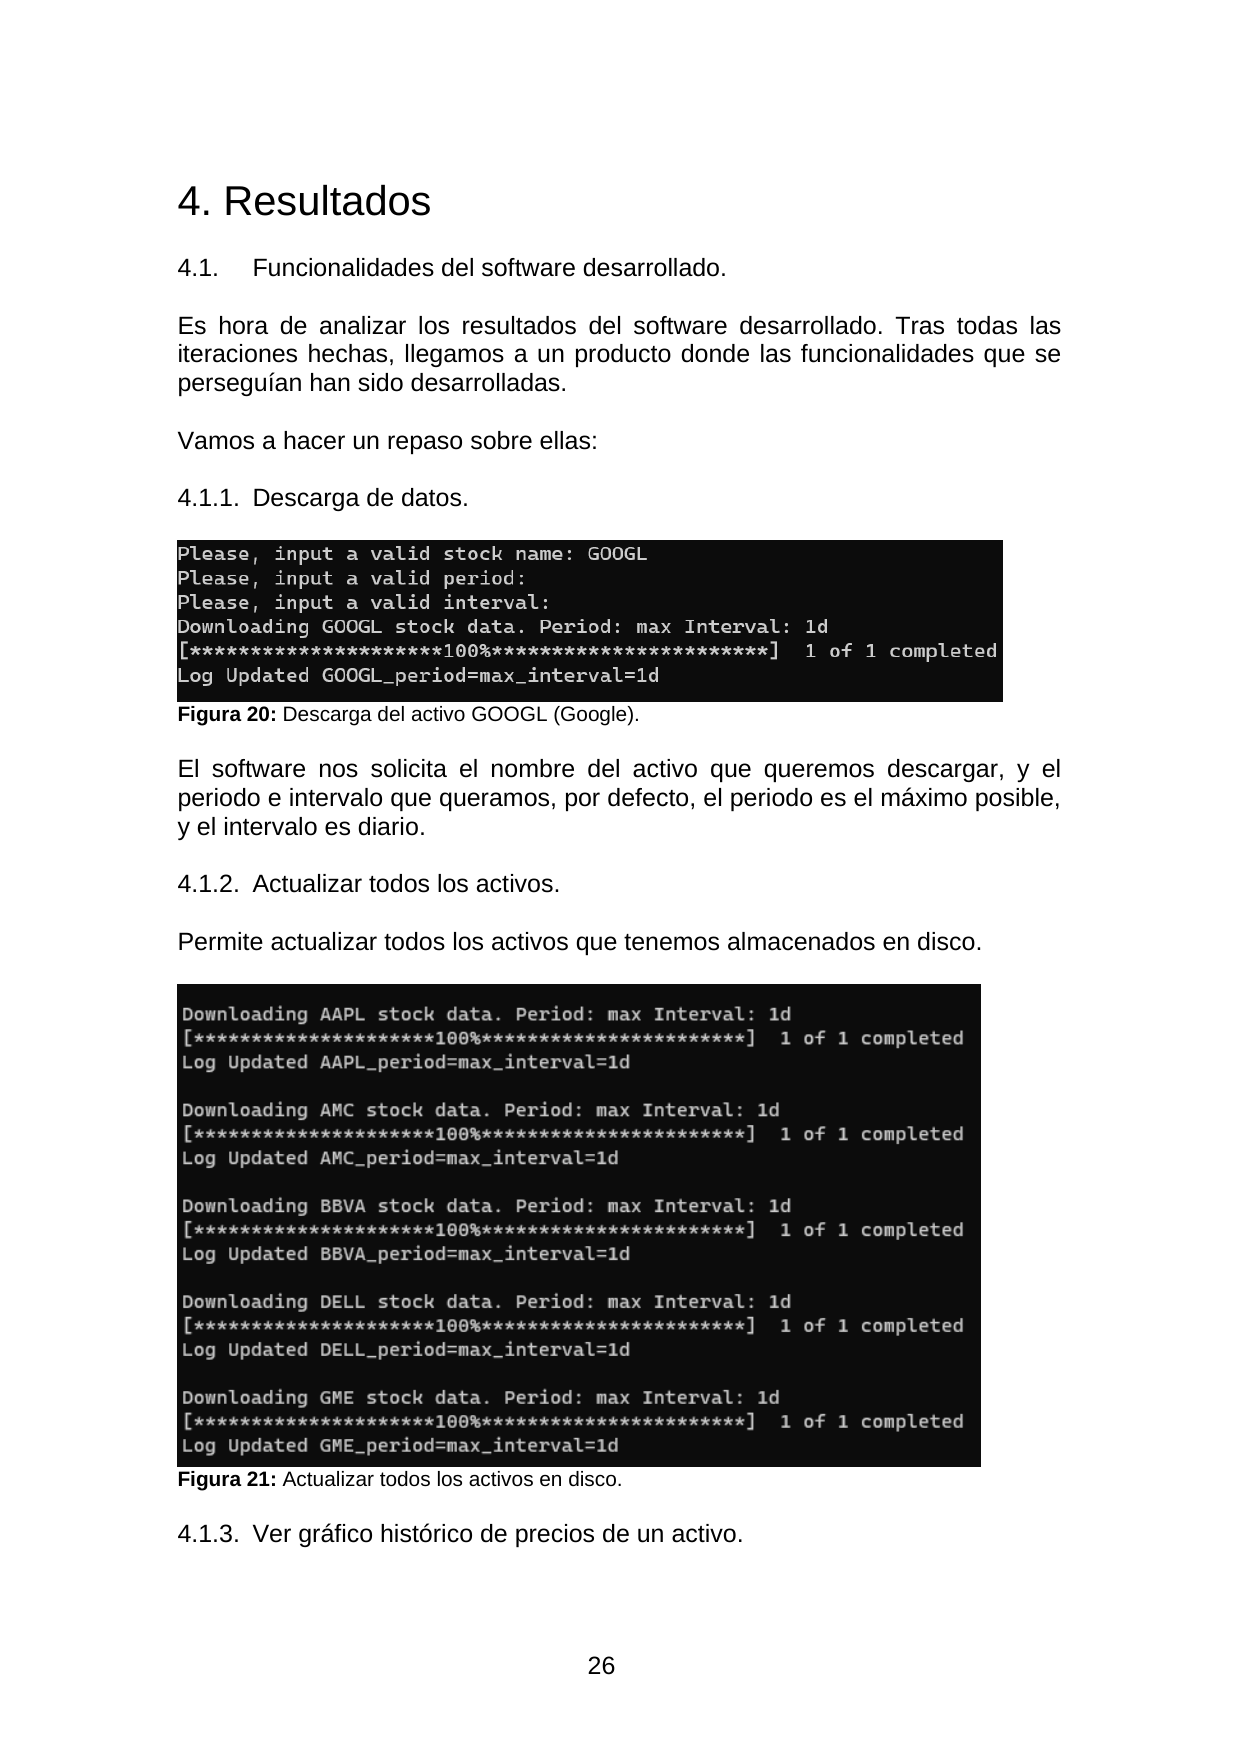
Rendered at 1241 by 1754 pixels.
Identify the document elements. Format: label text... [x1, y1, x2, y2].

text Es hora de analizar los resultados del software desarrollado. Tras todas las iteraciones hechas, llegamos a un producto donde las funcionalidades que se perseguían han sido desarrolladas. [177, 311, 1063, 397]
picture [177, 540, 1003, 702]
subtitle Ver gráfico histórico de precios de un activo. [177, 1519, 1063, 1548]
subtitle Descarga de datos. [177, 483, 1063, 512]
text Vamos a hacer un repaso sobre ellas: [177, 426, 1063, 454]
subtitle Funcionalidades del software desarrollado. [177, 253, 1063, 282]
subtitle Resultados [177, 176, 1063, 224]
text El software nos solicita el nombre del activo que queremos descargar, y el periodo e intervalo que queramos, por defecto, el periodo es el máximo posible, y el intervalo es diario. [177, 754, 1063, 840]
text Permite actualizar todos los activos que tenemos almacenados en disco. [177, 927, 1063, 955]
subtitle Actualizar todos los activos. [177, 869, 1063, 898]
picture [177, 984, 981, 1467]
